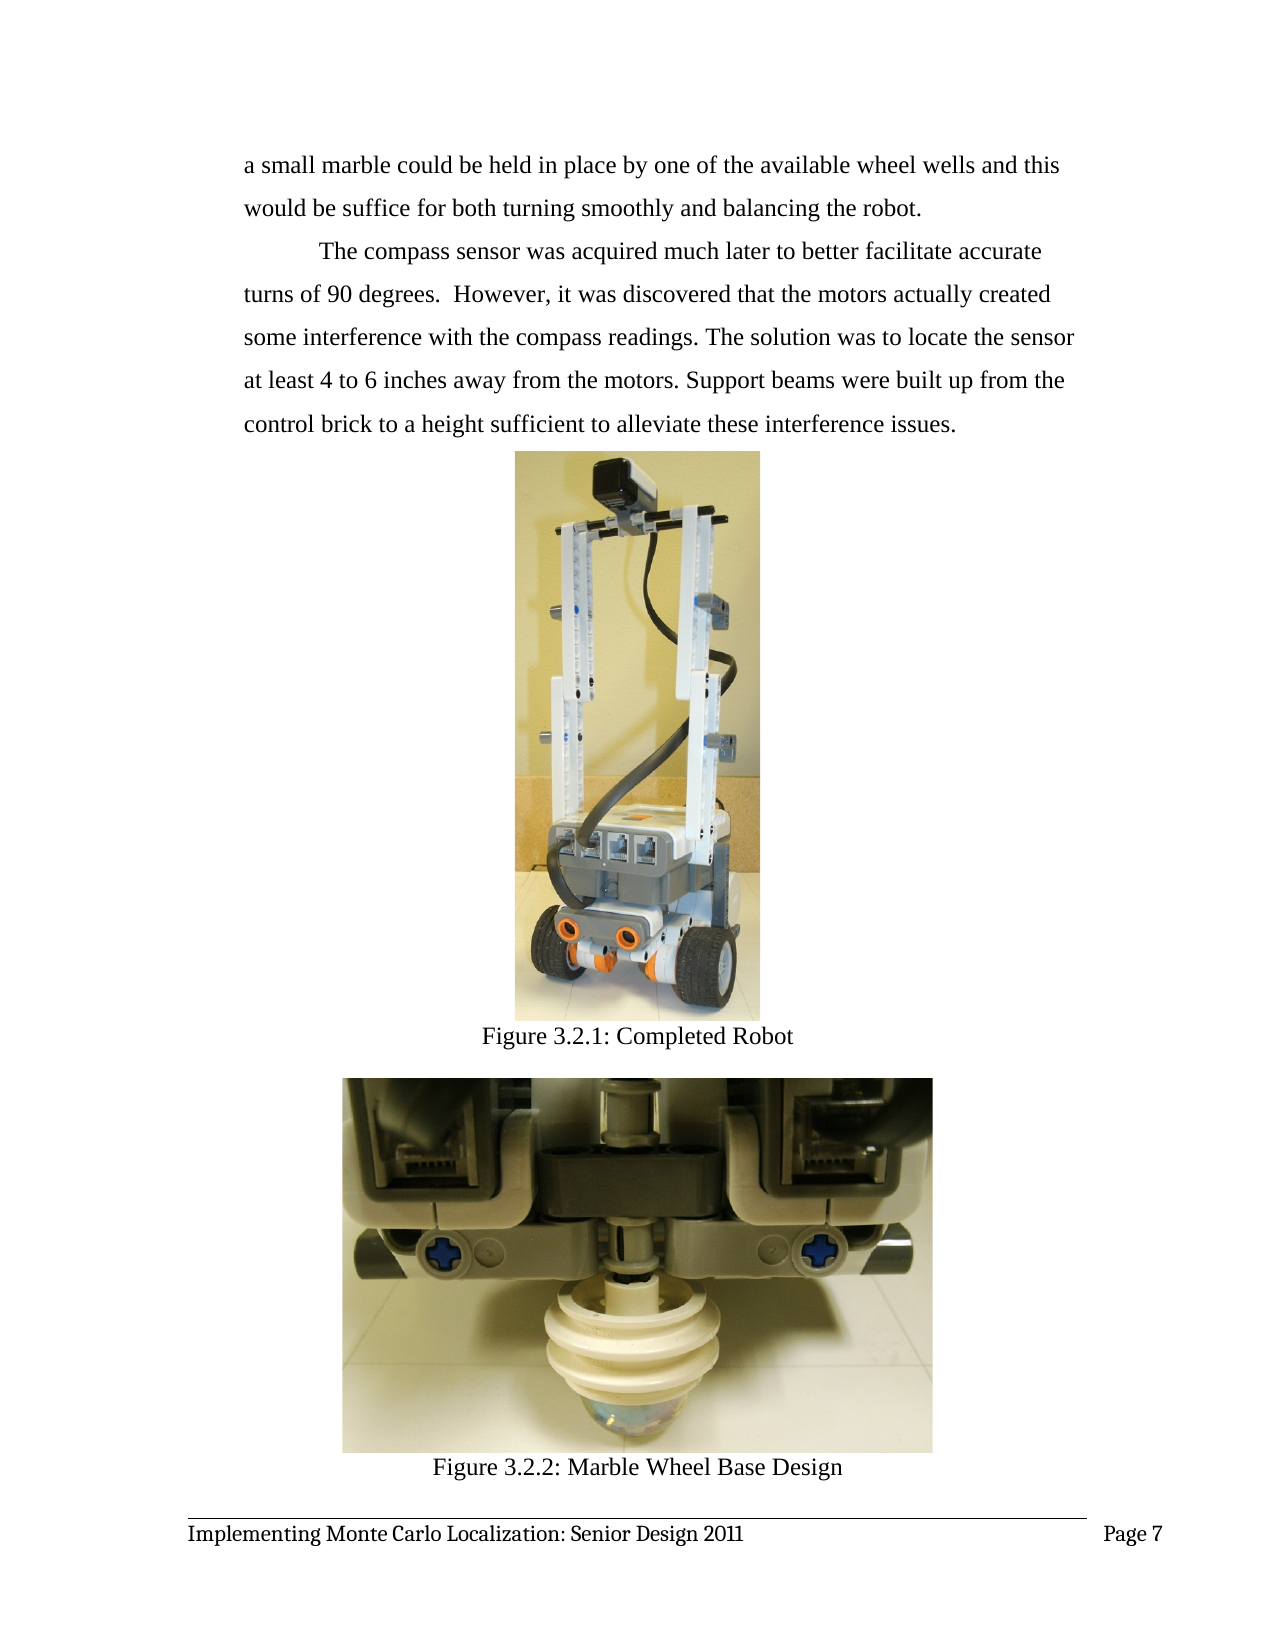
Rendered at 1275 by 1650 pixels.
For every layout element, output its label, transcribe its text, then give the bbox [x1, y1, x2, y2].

picture [342, 1078, 933, 1453]
list The compass sensor was acquired much later to better facilitate accurate turns of 90 degrees. However, it was discovered that the motors actually created some interference with the compass readings. The solution was to locate the sensor at least 4 to 6 inches away from the motors. Support beams were built up from the control brick to a height sufficient to alleviate these interference issues. [244, 236, 1087, 437]
list Figure 3.2.2: Marble Wheel Base Design [187, 1452, 1087, 1481]
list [244, 150, 1087, 222]
list Figure 3.2.1: Completed Robot [187, 1021, 1087, 1049]
picture [514, 451, 761, 1021]
